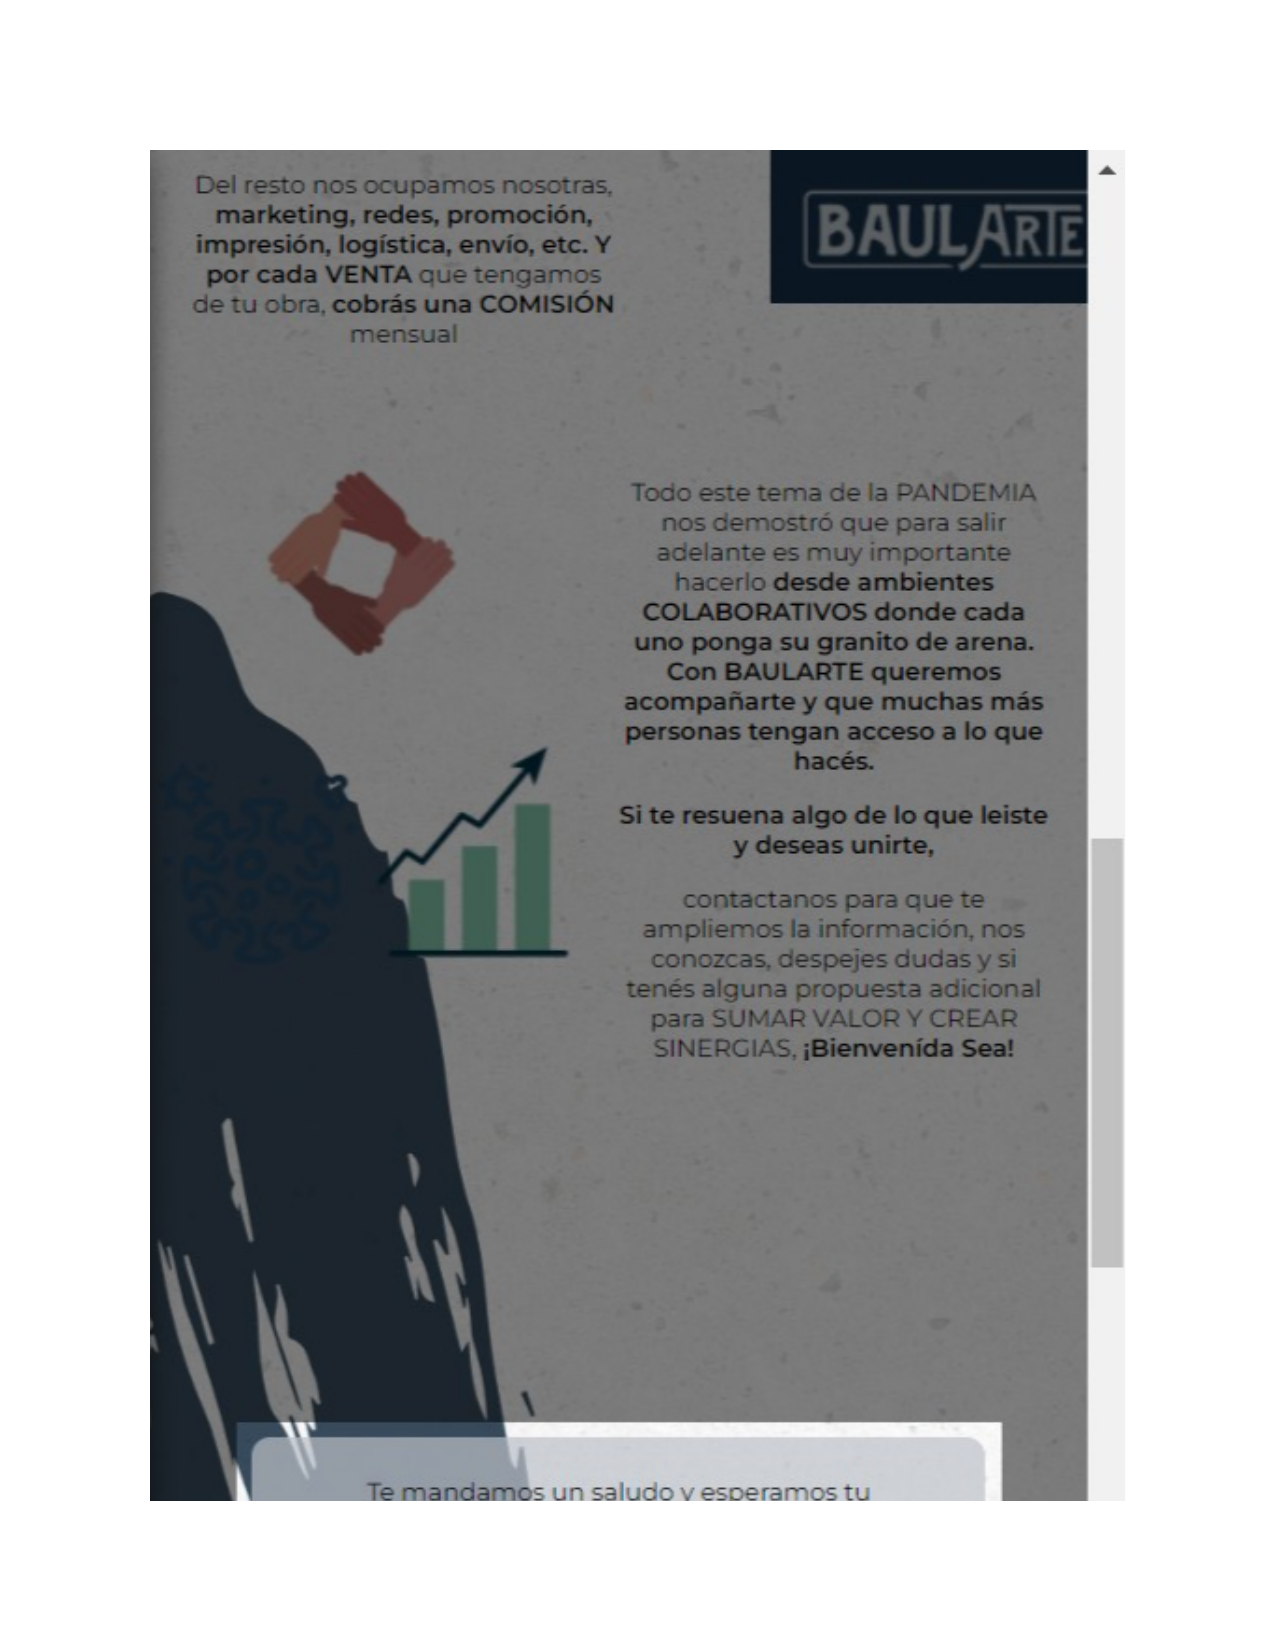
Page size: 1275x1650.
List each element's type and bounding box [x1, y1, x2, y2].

picture [150, 150, 1125, 1501]
